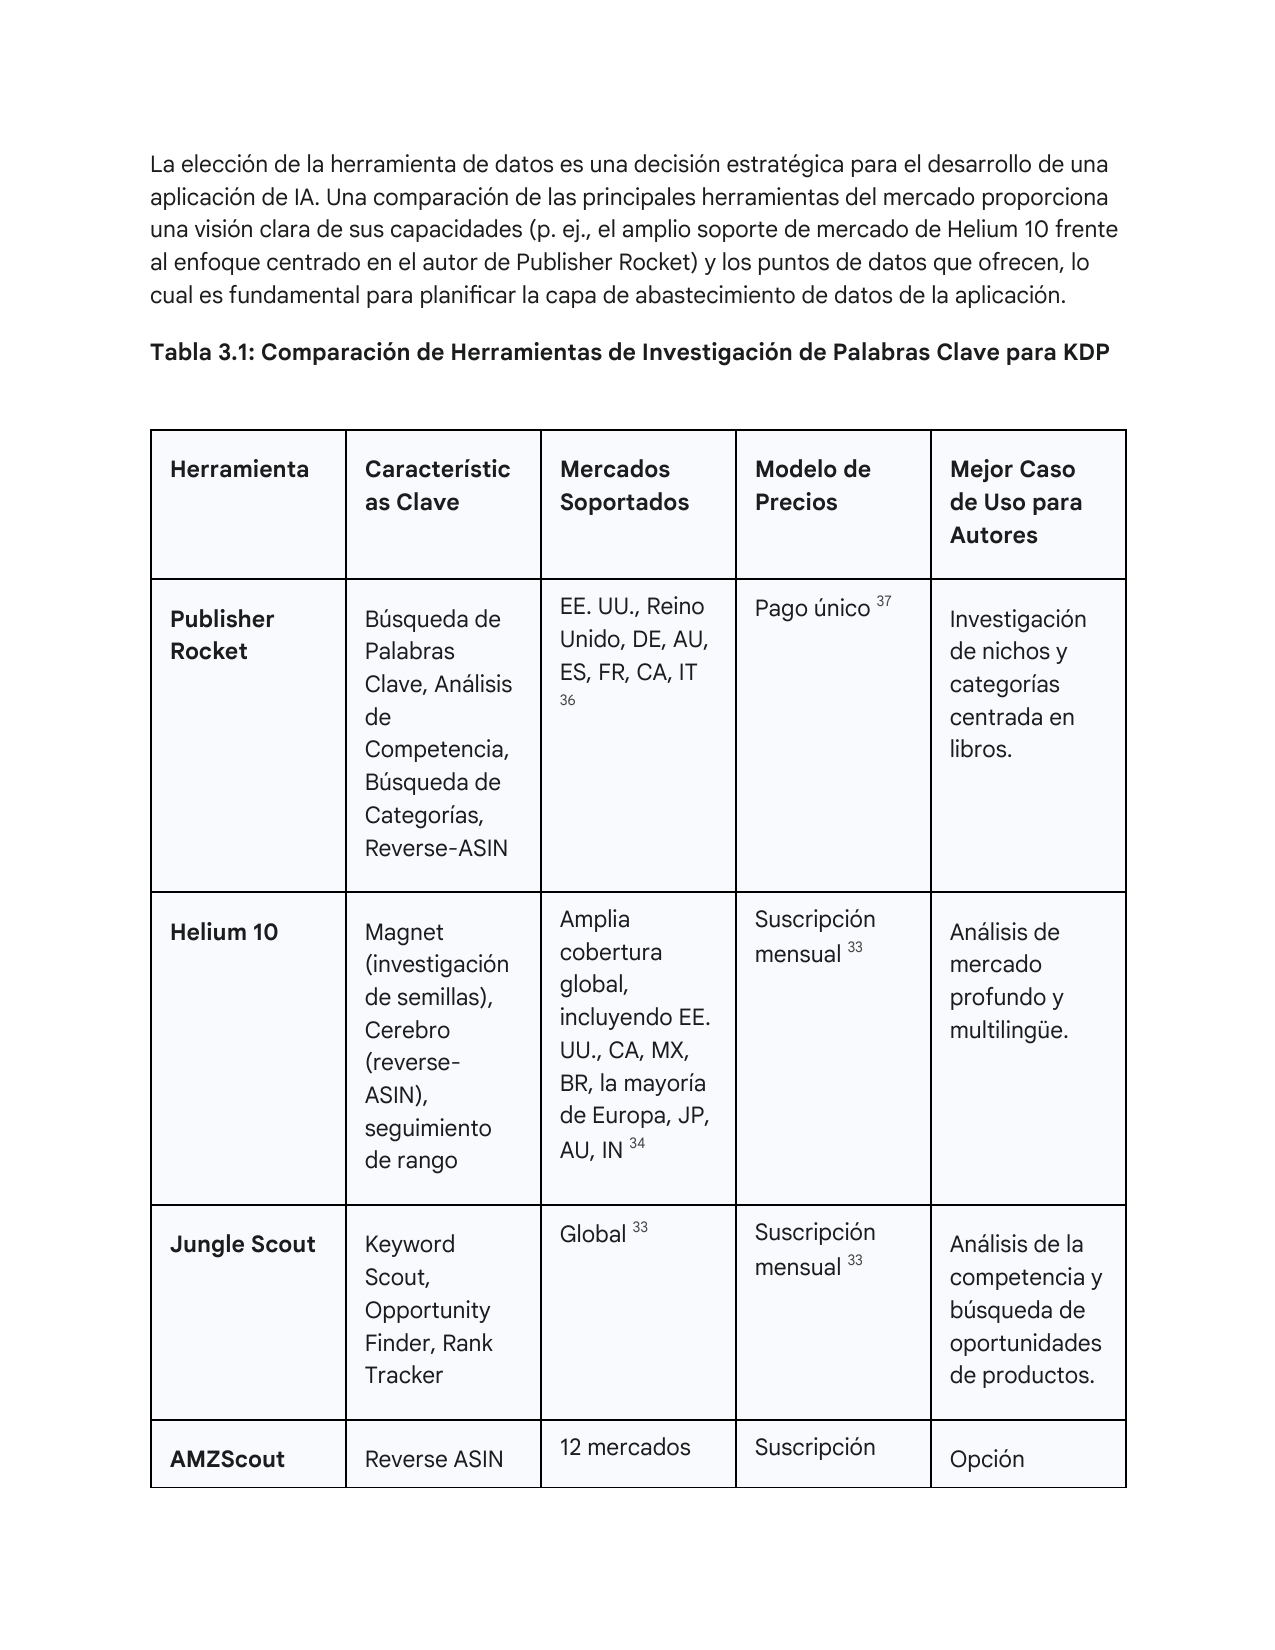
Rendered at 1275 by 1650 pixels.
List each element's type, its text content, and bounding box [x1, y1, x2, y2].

table_header Modelo de Precios [737, 431, 930, 578]
table_cell Búsqueda de Palabras Clave, Análisis de Competencia, Búsqueda de Categorías, Reverse-ASIN [347, 580, 540, 891]
table_cell Pago único 37 [737, 580, 930, 891]
table_cell Amplia cobertura global, incluyendo EE. UU., CA, MX, BR, la mayoría de Europa, JP, AU, IN 34 [542, 893, 735, 1204]
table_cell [737, 1421, 930, 1487]
table_header Mejor Caso de Uso para Autores [932, 431, 1125, 578]
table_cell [542, 1421, 735, 1487]
text La elección de la herramienta de datos es una decisión estratégica para el desarrollo de una aplicación de IA. Una comparación de las principales herramientas del mercado proporciona una visión clara de sus capacidades (p. ej., el amplio soporte de mercado de Helium 10 frente al enfoque centrado en el autor de Publisher Rocket) y los puntos de datos que ofrecen, lo cual es fundamental para planificar la capa de abastecimiento de datos de la aplicación. [150, 150, 1125, 309]
table_cell Análisis de la competencia y búsqueda de oportunidades de productos. [932, 1206, 1125, 1419]
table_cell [347, 1421, 540, 1487]
table_cell EE. UU., Reino Unido, DE, AU, ES, FR, CA, IT 36 [542, 580, 735, 891]
table_header Mercados Soportados [542, 431, 735, 578]
table_cell Investigación de nichos y categorías centrada en libros. [932, 580, 1125, 891]
table_cell Suscripción mensual 33 [737, 893, 930, 1204]
table_cell Global 33 [542, 1206, 735, 1419]
table_cell Publisher Rocket [152, 580, 345, 891]
text Tabla 3.1: Comparación de Herramientas de Investigación de Palabras Clave para KDP [150, 338, 1125, 367]
table_header Herramienta [152, 431, 345, 578]
table_cell Análisis de mercado profundo y multilingüe. [932, 893, 1125, 1204]
table_cell Suscripción mensual 33 [737, 1206, 930, 1419]
table_cell AMZScout [152, 1421, 345, 1487]
table_cell Keyword Scout, Opportunity Finder, Rank Tracker [347, 1206, 540, 1419]
table_cell Jungle Scout [152, 1206, 345, 1419]
table_cell Magnet (investigación de semillas), Cerebro (reverse-ASIN), seguimiento de rango [347, 893, 540, 1204]
table_cell Helium 10 [152, 893, 345, 1204]
table_header Características Clave [347, 431, 540, 578]
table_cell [932, 1421, 1125, 1487]
